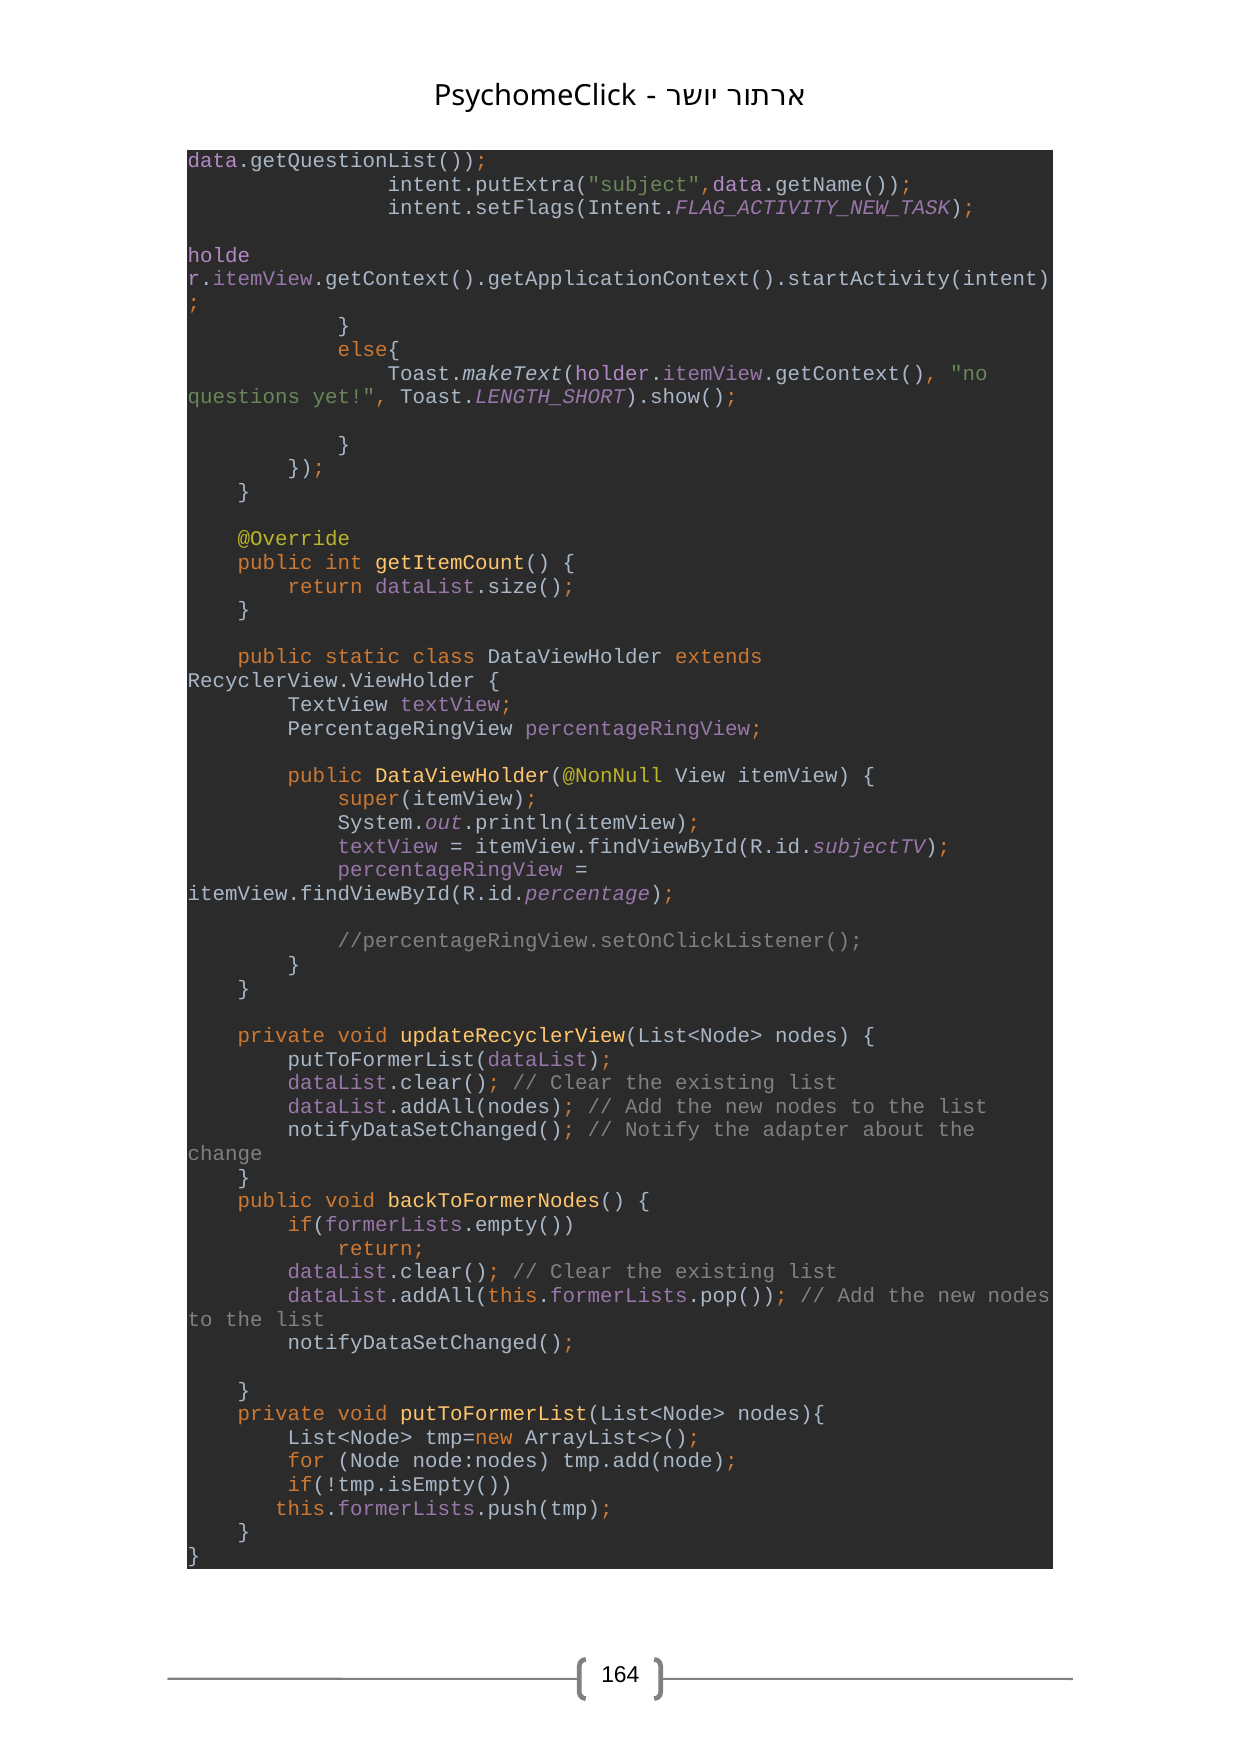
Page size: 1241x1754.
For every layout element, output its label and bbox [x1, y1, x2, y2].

text [187, 150, 1053, 1569]
